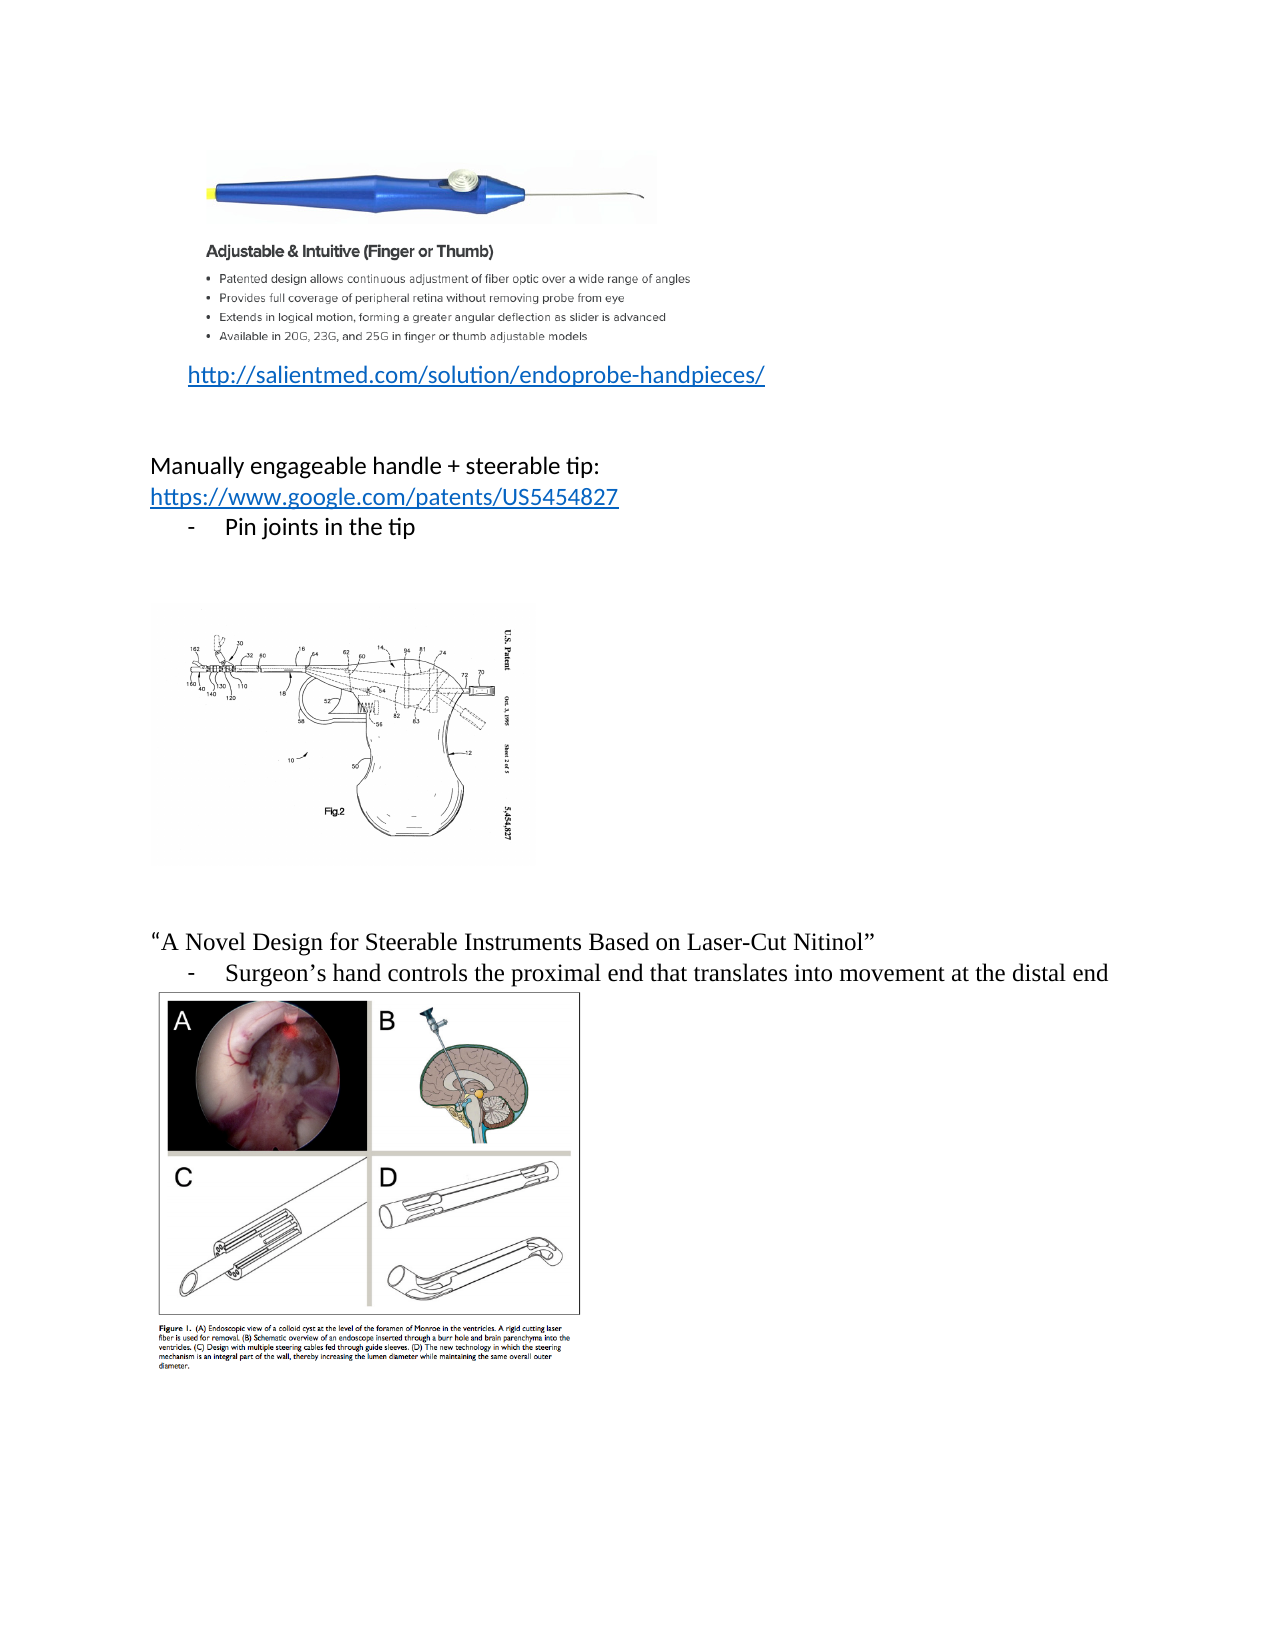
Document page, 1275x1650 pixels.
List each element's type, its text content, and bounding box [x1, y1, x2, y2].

list Surgeon’s hand controls the proximal end that translates into movement at the distal end [187, 957, 1125, 988]
picture [152, 604, 536, 866]
picture [150, 987, 590, 1377]
text “A Novel Design for Steerable Instruments Based on Laser-Cut Nitinol” [150, 927, 1125, 957]
text Manually engageable handle + steerable tip: [150, 451, 1125, 481]
list Pin joints in the tip [187, 512, 1125, 542]
picture [187, 150, 721, 359]
text https://www.google.com/patents/US5454827 [150, 481, 1125, 512]
